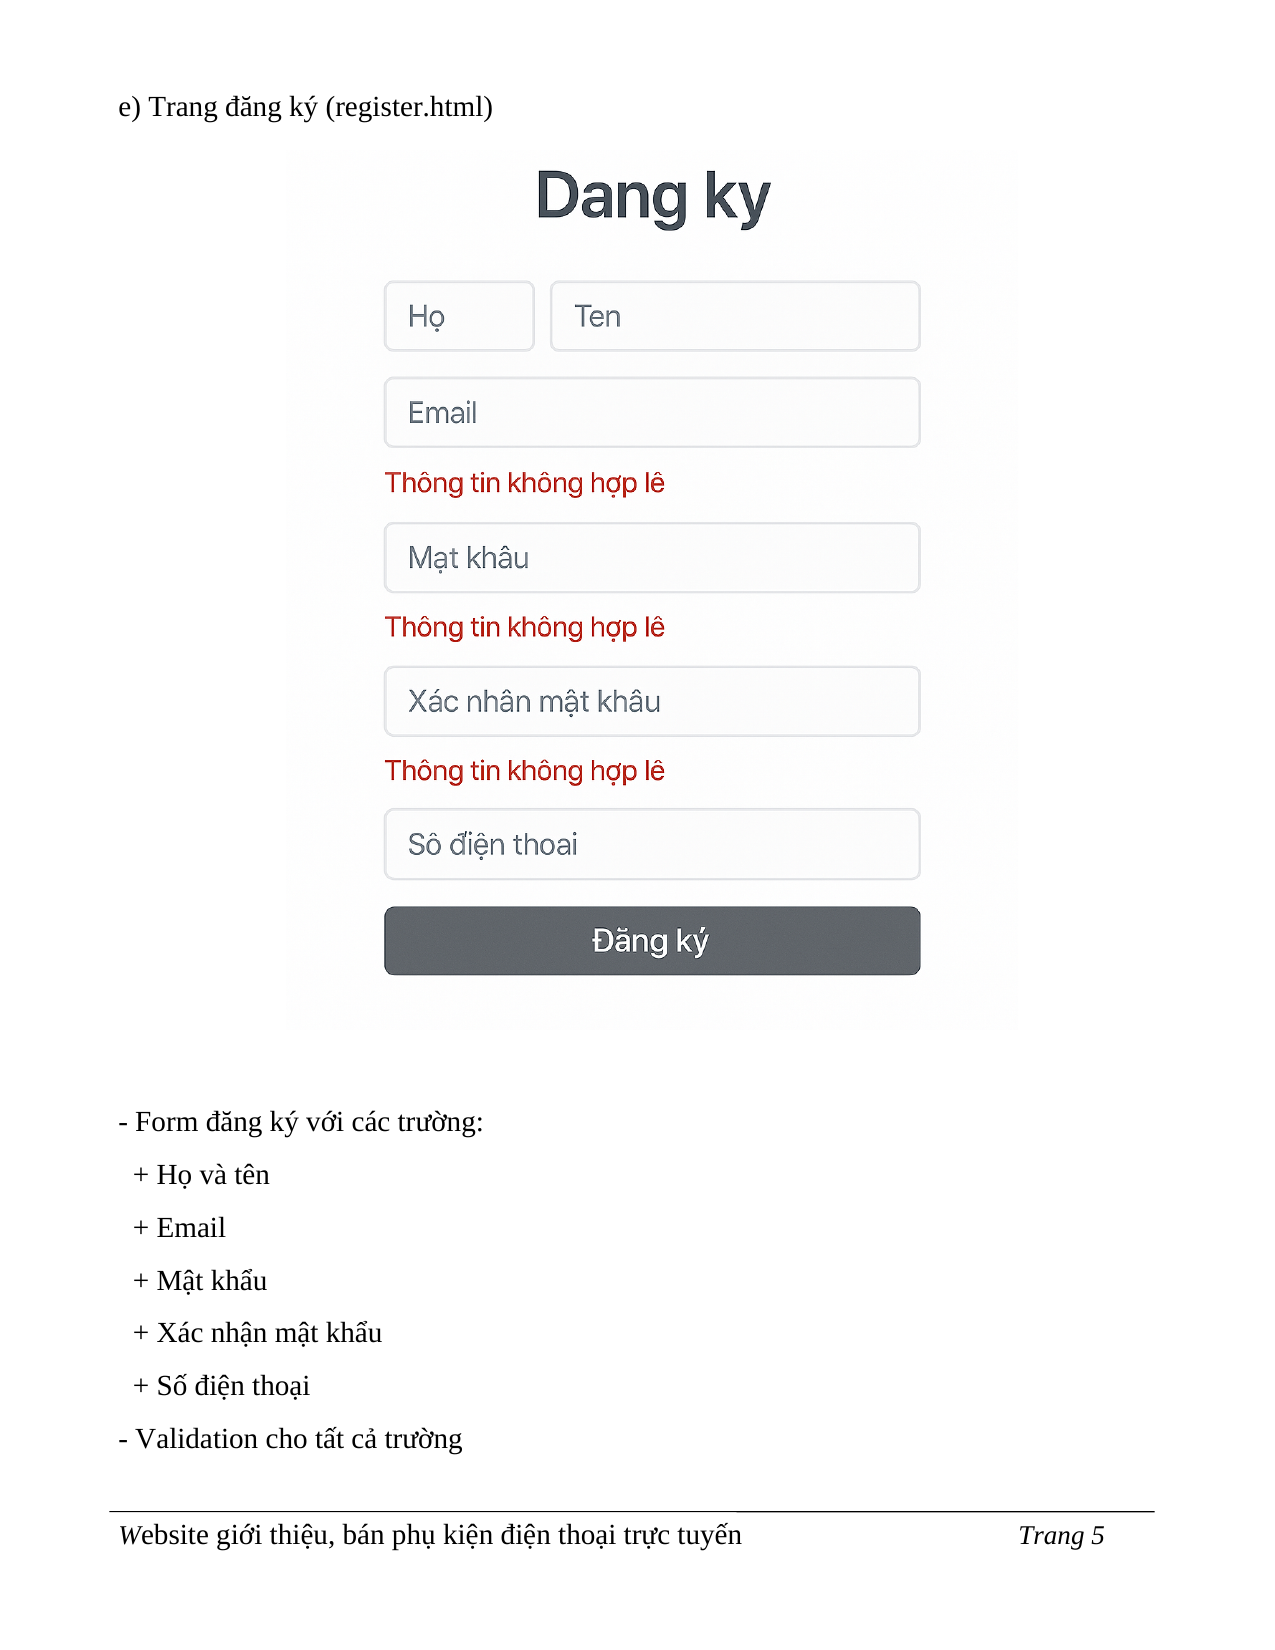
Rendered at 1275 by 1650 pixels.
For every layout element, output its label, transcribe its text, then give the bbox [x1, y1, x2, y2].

text - Form đăng ký với các trường: [118, 1104, 1186, 1138]
text e) Trang đăng ký (register.html) [118, 89, 1186, 122]
text + Mật khẩu [118, 1263, 1186, 1296]
text + Số điện thoại [118, 1368, 1186, 1402]
picture [286, 150, 1019, 1030]
text - Validation cho tất cả trường [118, 1421, 1186, 1455]
text + Email [118, 1210, 1186, 1243]
text + Họ và tên [118, 1157, 1186, 1191]
text + Xác nhận mật khẩu [118, 1316, 1186, 1349]
